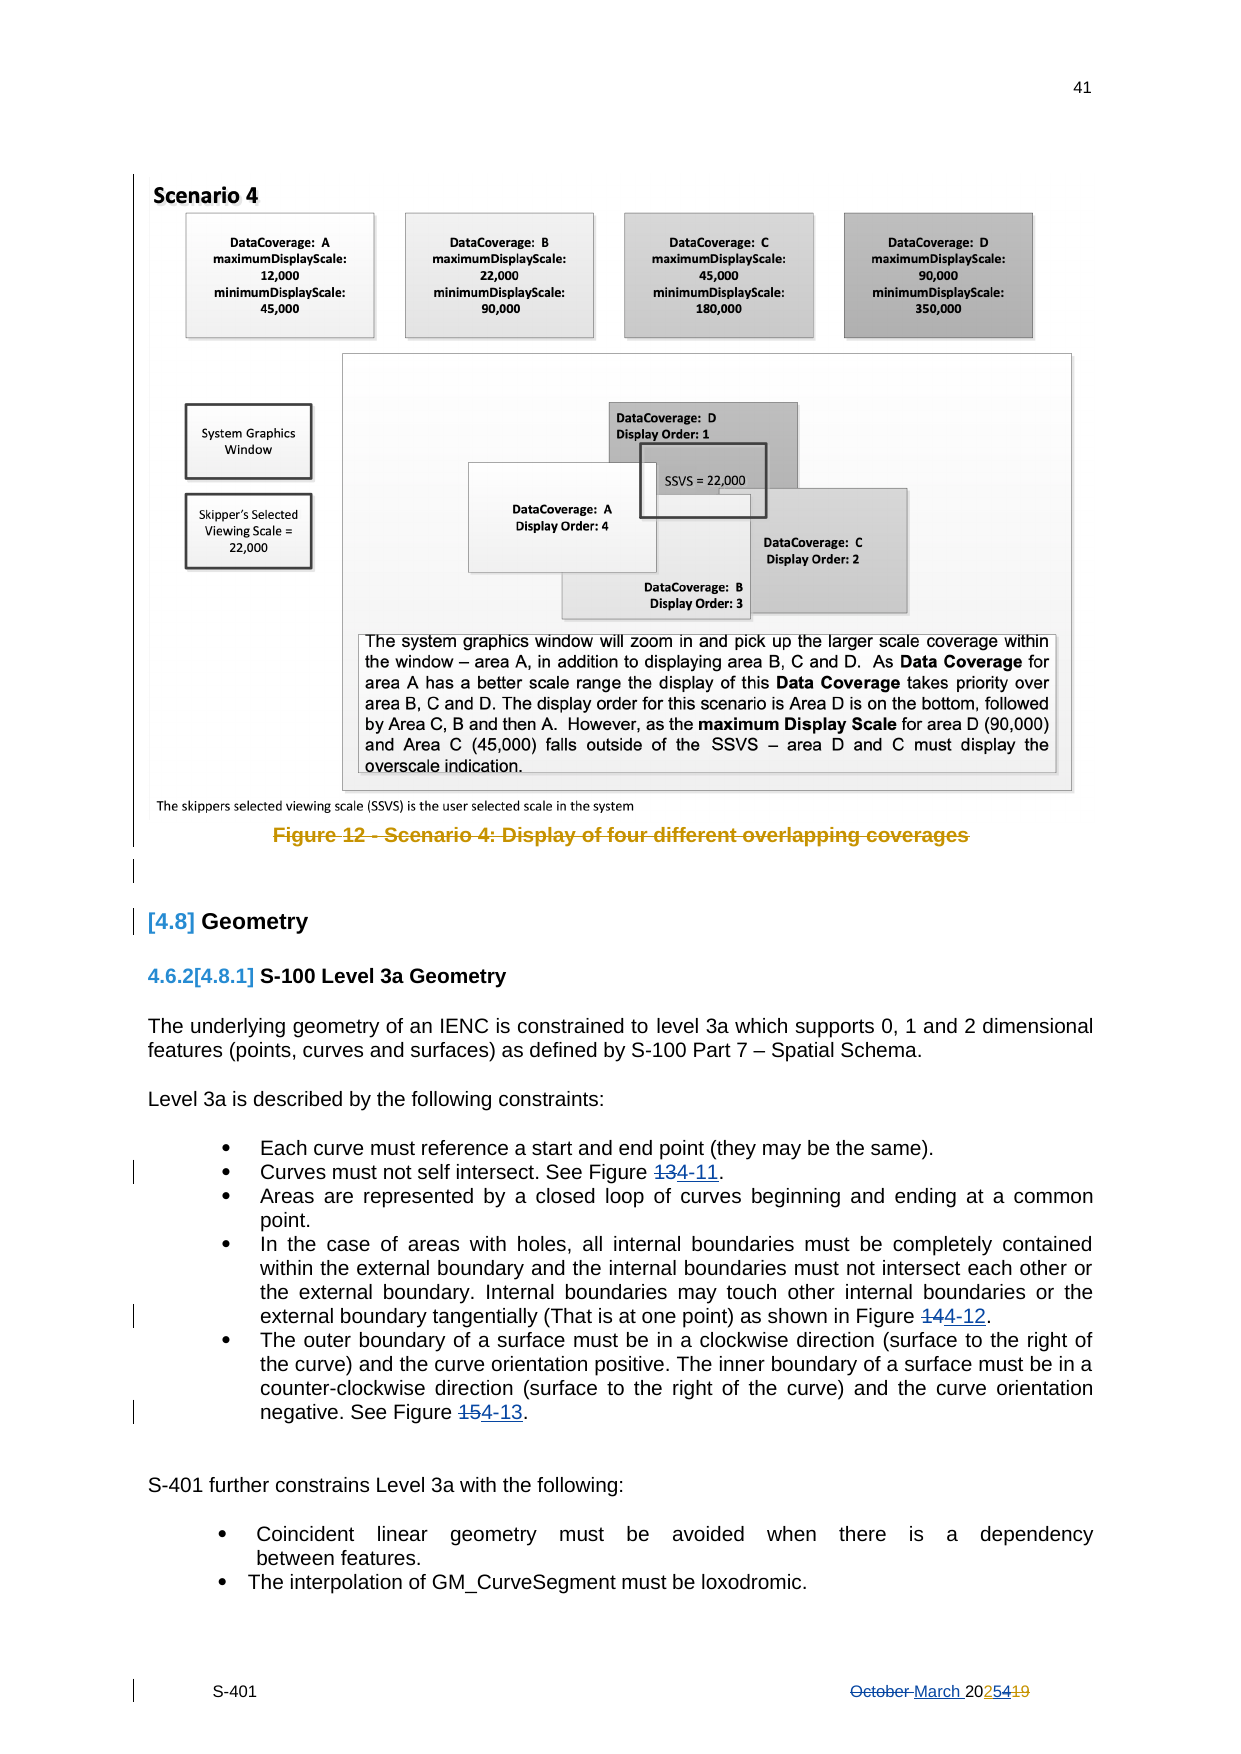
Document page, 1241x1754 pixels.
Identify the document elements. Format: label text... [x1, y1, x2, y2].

list Curves must not self intersect. See Figure . [222, 1160, 1094, 1184]
list Areas are represented by a closed loop of curves beginning and ending at a common point. [222, 1184, 1094, 1232]
subtitle Geometry [148, 908, 1094, 934]
list Coincident linear geometry must be avoided when there is a dependency between features. [218, 1522, 1094, 1569]
list In the case of areas with holes, all internal boundaries must be completely contained within the external boundary and the internal boundaries must not intersect each other or the external boundary. Internal boundaries may touch other internal boundaries or the external boundary tangentially (That is at one point) as shown in Figure . [222, 1232, 1094, 1328]
text Level 3a is described by the following constraints: [148, 1087, 1094, 1111]
subtitle S-100 Level 3a Geometry [148, 965, 1094, 989]
text The underlying geometry of an IENC is constrained to level 3a which supports 0, 1 and 2 dimensional features (points, curves and surfaces) as defined by S-100 Part 7 – Spatial Schema. [148, 1014, 1094, 1062]
list The outer boundary of a surface must be in a clockwise direction (surface to the right of the curve) and the curve orientation positive. The inner boundary of a surface must be in a counter-clockwise direction (surface to the right of the curve) and the curve orientation negative. See Figure . [222, 1328, 1094, 1424]
list The interpolation of GM_CurveSegment must be loxodromic. [218, 1569, 1094, 1594]
picture [147, 173, 1095, 823]
text S-401 further constrains Level 3a with the following: [148, 1473, 1094, 1497]
list Each curve must reference a start and end point (they may be the same). [222, 1136, 1094, 1160]
